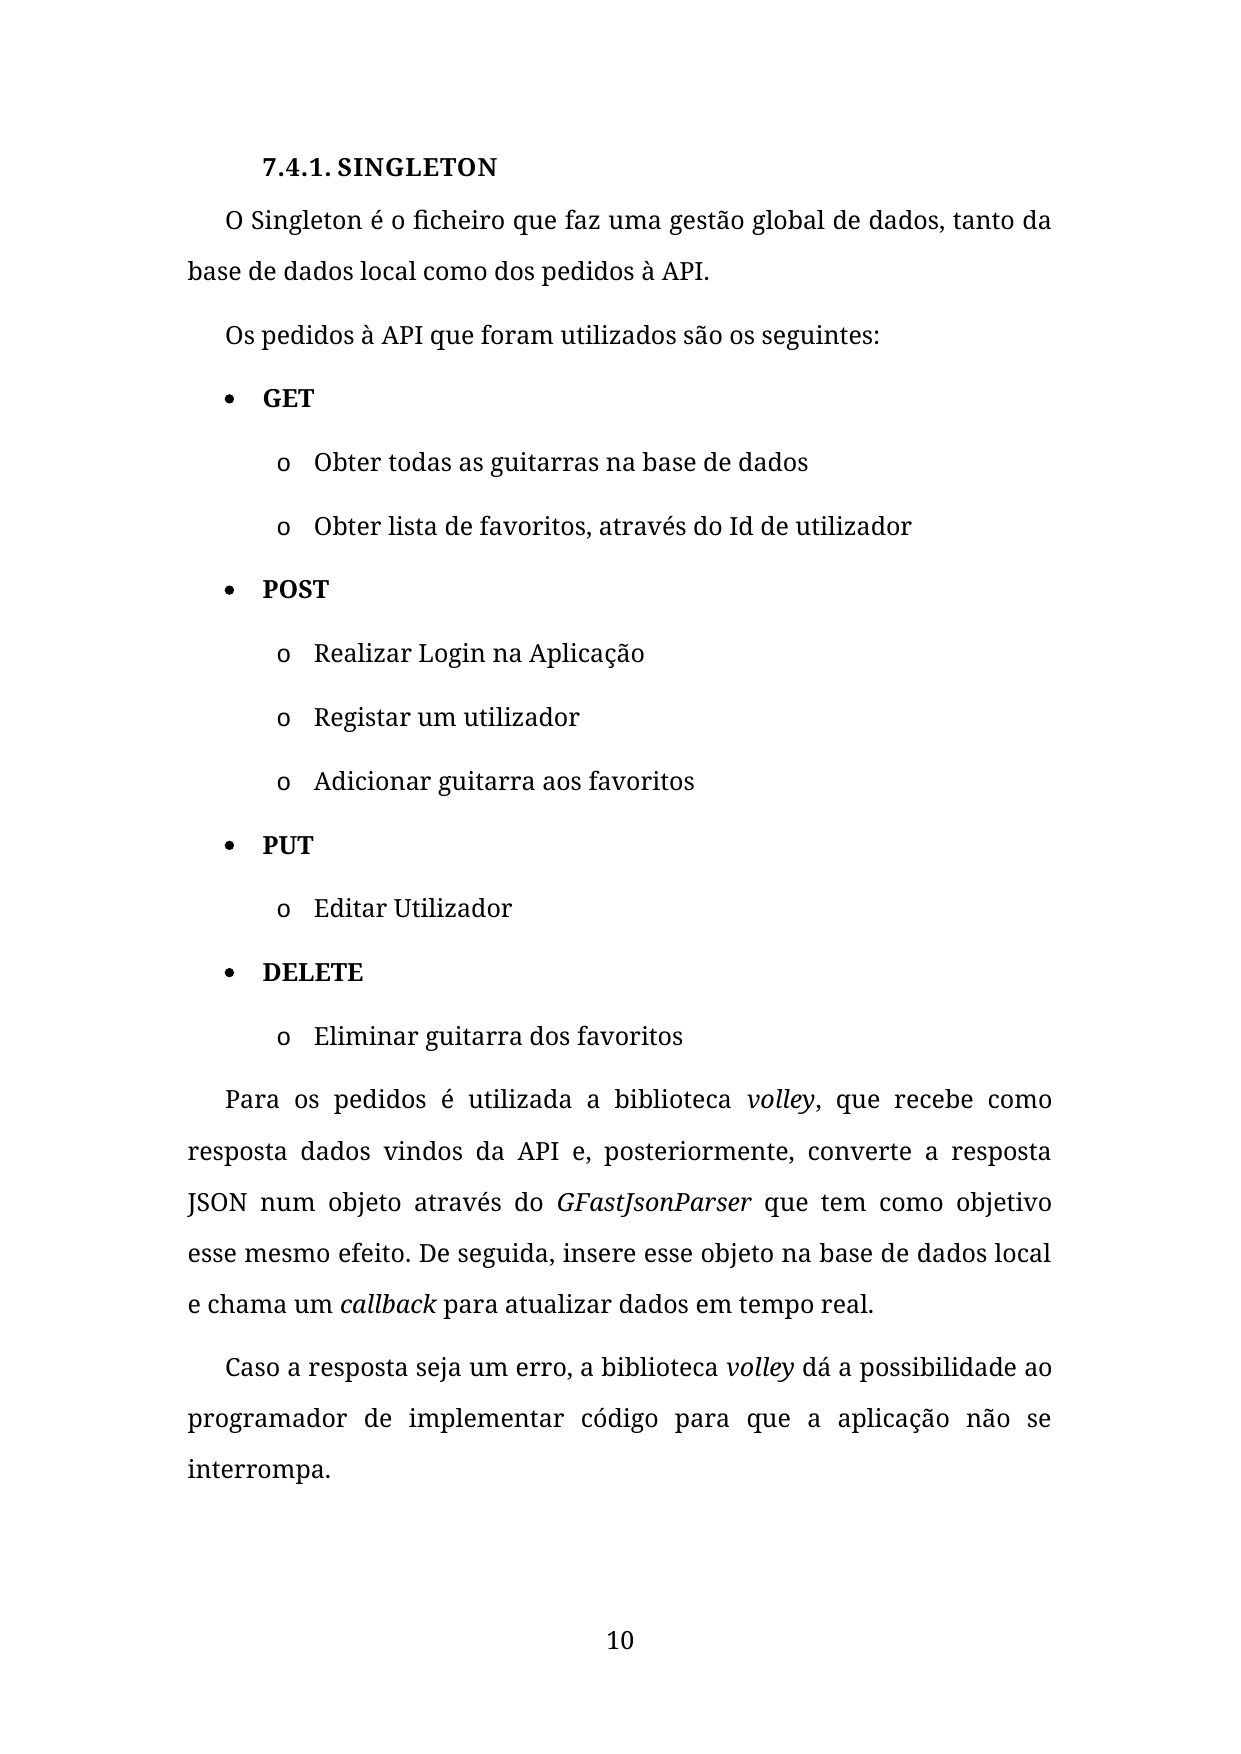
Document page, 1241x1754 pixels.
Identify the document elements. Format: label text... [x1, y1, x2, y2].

list Adicionar guitarra aos favoritos [276, 763, 1053, 798]
text Os pedidos à API que foram utilizados são os seguintes: [187, 317, 1053, 351]
list Registar um utilizador [276, 699, 1053, 734]
list DELETE [225, 955, 1053, 989]
text O Singleton é o ficheiro que faz uma gestão global de dados, tanto da base de dados local como dos pedidos à API. [187, 203, 1053, 288]
list Realizar Login na Aplicação [276, 636, 1053, 670]
list Editar Utilizador [276, 891, 1053, 925]
list Obter todas as guitarras na base de dados [276, 444, 1053, 479]
text Para os pedidos é utilizada a biblioteca volley, que recebe como resposta dados vindos da API e, posteriormente, converte a resposta JSON num objeto através do GFastJsonParser que tem como objetivo esse mesmo efeito. De seguida, insere esse objeto na base de dados local e chama um callback para atualizar dados em tempo real. [187, 1082, 1053, 1320]
list GET [225, 381, 1053, 415]
list Eliminar guitarra dos favoritos [276, 1018, 1053, 1052]
list Obter lista de favoritos, através do Id de utilizador [276, 508, 1053, 543]
subtitle Singleton [262, 150, 1053, 184]
text Caso a resposta seja um erro, a biblioteca volley dá a possibilidade ao programador de implementar código para que a aplicação não se interrompa. [187, 1350, 1053, 1486]
list PUT [225, 827, 1053, 861]
list POST [225, 572, 1053, 606]
